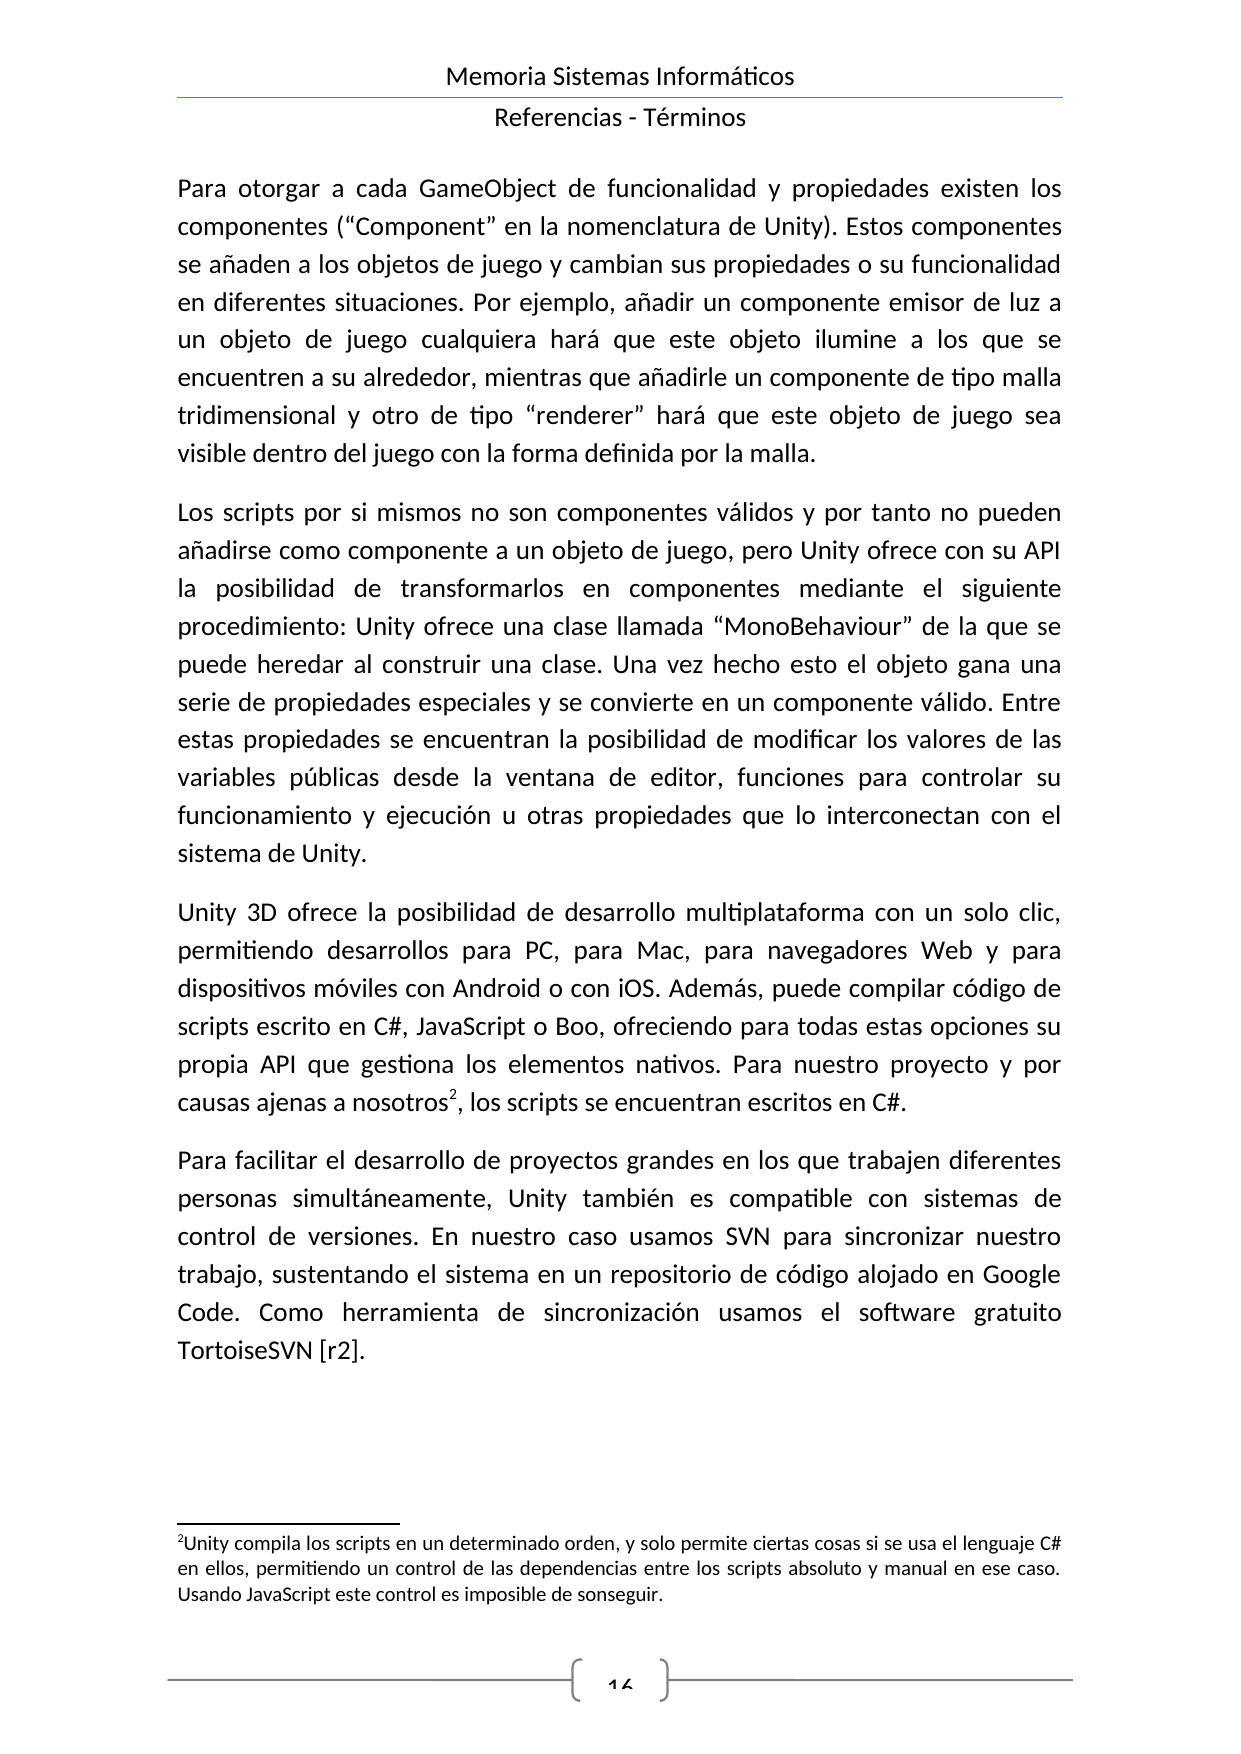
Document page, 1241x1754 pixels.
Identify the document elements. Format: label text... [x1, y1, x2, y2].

text Los scripts por si mismos no son componentes válidos y por tanto no pueden añadirse como componente a un objeto de juego, pero Unity ofrece con su API la posibilidad de transformarlos en componentes mediante el siguiente procedimiento: Unity ofrece una clase llamada “MonoBehaviour” de la que se puede heredar al construir una clase. Una vez hecho esto el objeto gana una serie de propiedades especiales y se convierte en un componente válido. Entre estas propiedades se encuentran la posibilidad de modificar los valores de las variables públicas desde la ventana de editor, funciones para controlar su funcionamiento y ejecución u otras propiedades que lo interconectan con el sistema de Unity. [177, 495, 1063, 869]
text Para otorgar a cada GameObject de funcionalidad y propiedades existen los componentes (“Component” en la nomenclatura de Unity). Estos componentes se añaden a los objetos de juego y cambian sus propiedades o su funcionalidad en diferentes situaciones. Por ejemplo, añadir un componente emisor de luz a un objeto de juego cualquiera hará que este objeto ilumine a los que se encuentren a su alrededor, mientras que añadirle un componente de tipo malla tridimensional y otro de tipo “renderer” hará que este objeto de juego sea visible dentro del juego con la forma definida por la malla. [177, 171, 1063, 469]
text Unity 3D ofrece la posibilidad de desarrollo multiplataforma con un solo clic, permitiendo desarrollos para PC, para Mac, para navegadores Web y para dispositivos móviles con Android o con iOS. Además, puede compilar código de scripts escrito en C#, JavaScript o Boo, ofreciendo para todas estas opciones su propia API que gestiona los elementos nativos. Para nuestro proyecto y por causas ajenas a nosotros, los scripts se encuentran escritos en C#. [177, 895, 1063, 1118]
text Para facilitar el desarrollo de proyectos grandes en los que trabajen diferentes personas simultáneamente, Unity también es compatible con sistemas de control de versiones. En nuestro caso usamos SVN para sincronizar nuestro trabajo, sustentando el sistema en un repositorio de código alojado en Google Code. Como herramienta de sincronización usamos el software gratuito TortoiseSVN [r2]. [177, 1143, 1063, 1366]
